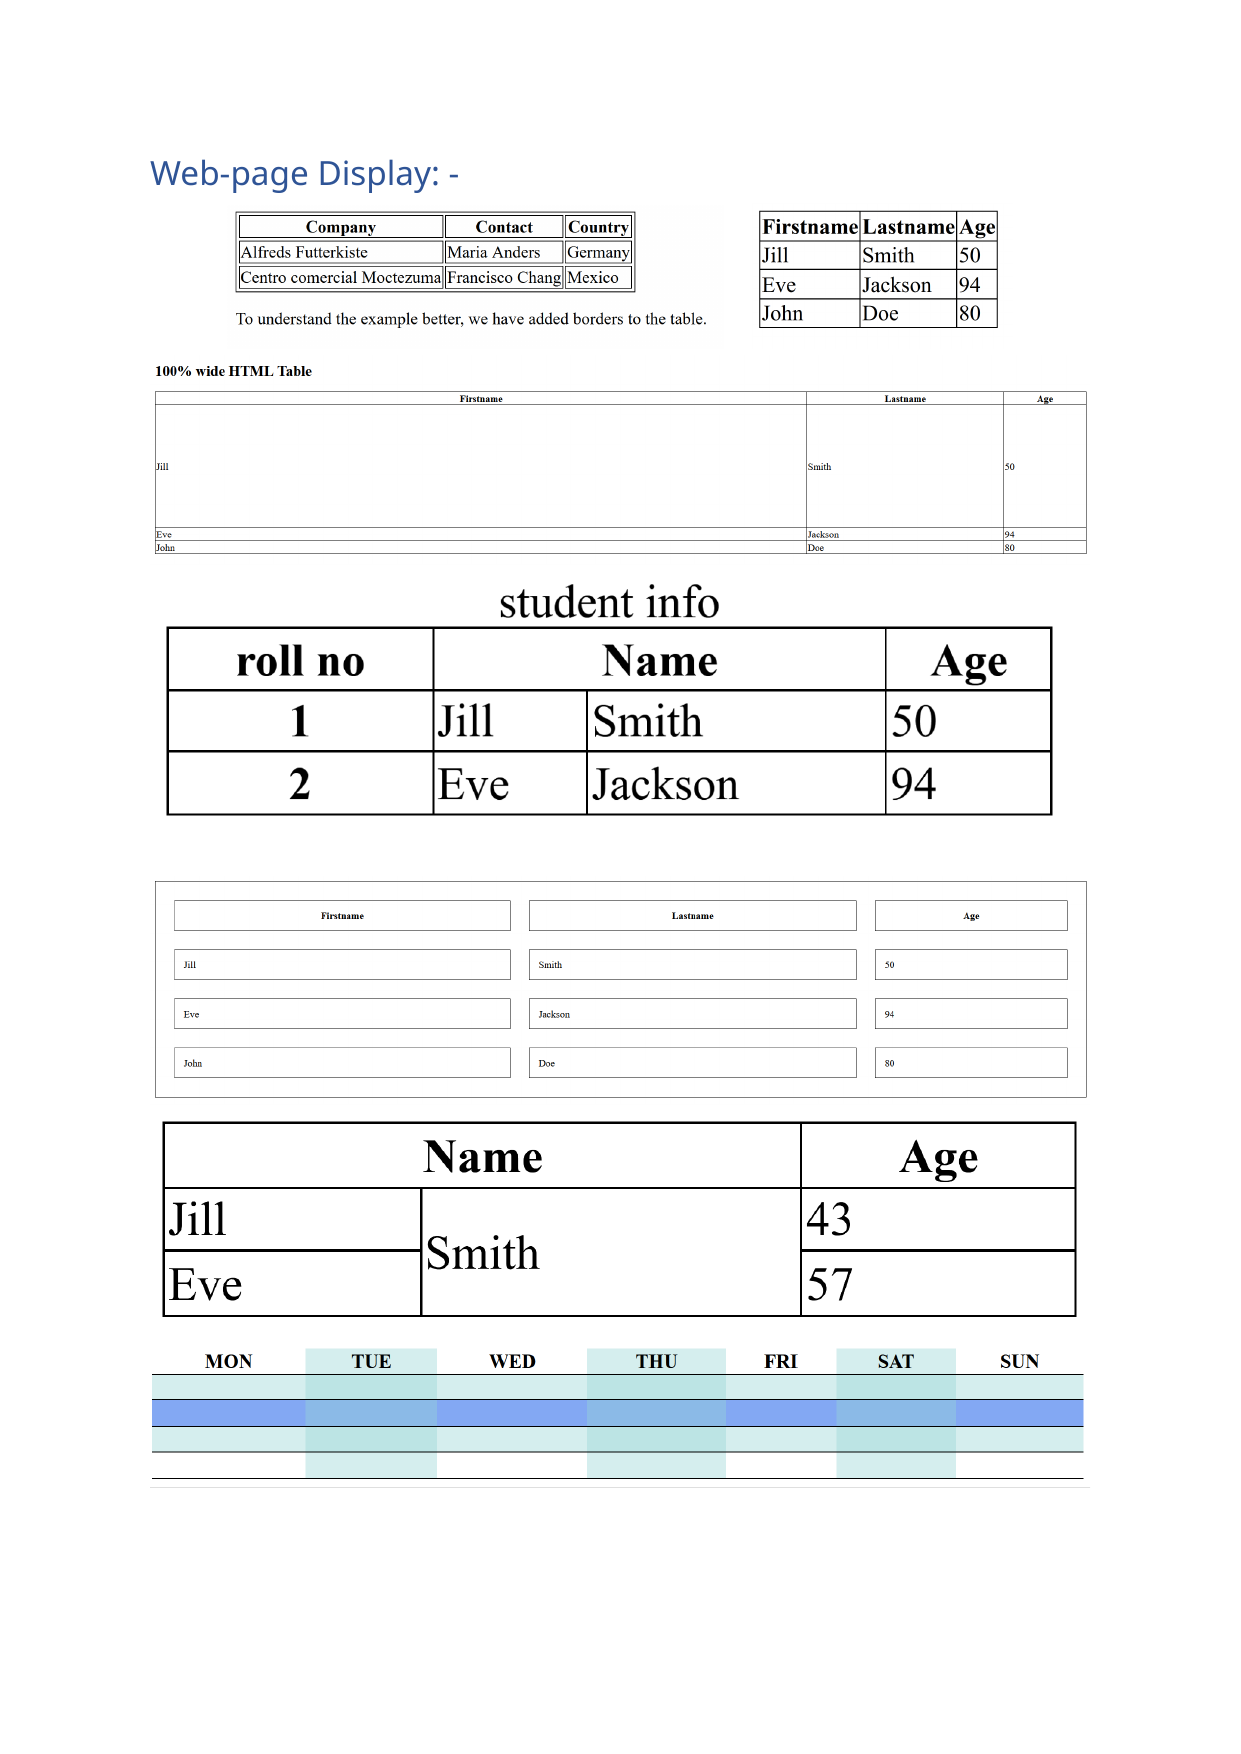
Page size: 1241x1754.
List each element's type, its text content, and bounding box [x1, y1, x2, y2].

picture [150, 1111, 1091, 1332]
text Web-page Display: - [150, 150, 1090, 195]
picture [150, 570, 1091, 870]
picture [752, 203, 1014, 349]
picture [227, 205, 725, 349]
picture [150, 876, 1091, 1105]
picture [150, 355, 1091, 565]
picture [150, 1343, 1091, 1571]
